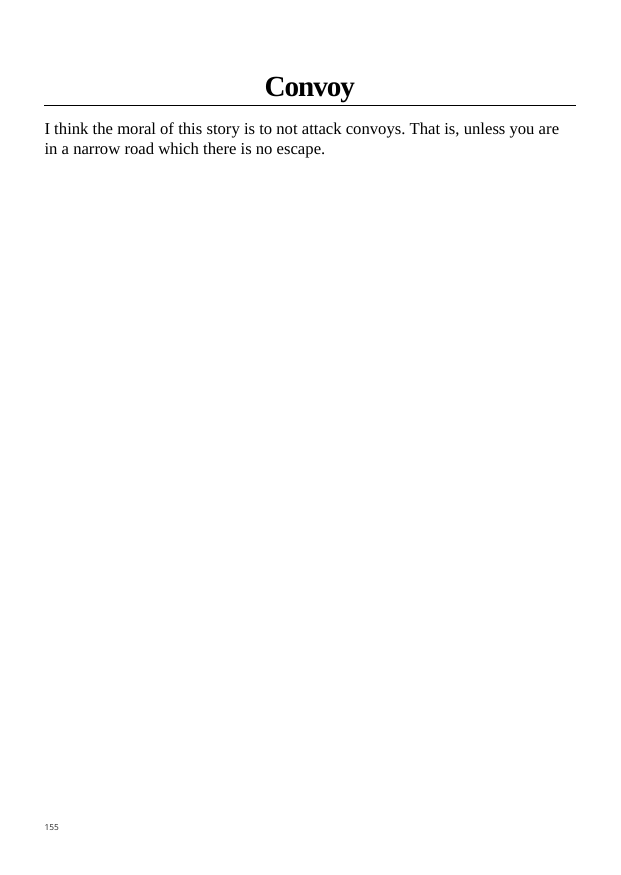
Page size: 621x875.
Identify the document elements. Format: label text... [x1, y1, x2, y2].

subtitle Convoy [44, 69, 576, 105]
text I think the moral of this story is to not attack convoys. That is, unless you are in a narrow road which there is no escape. [44, 118, 576, 158]
